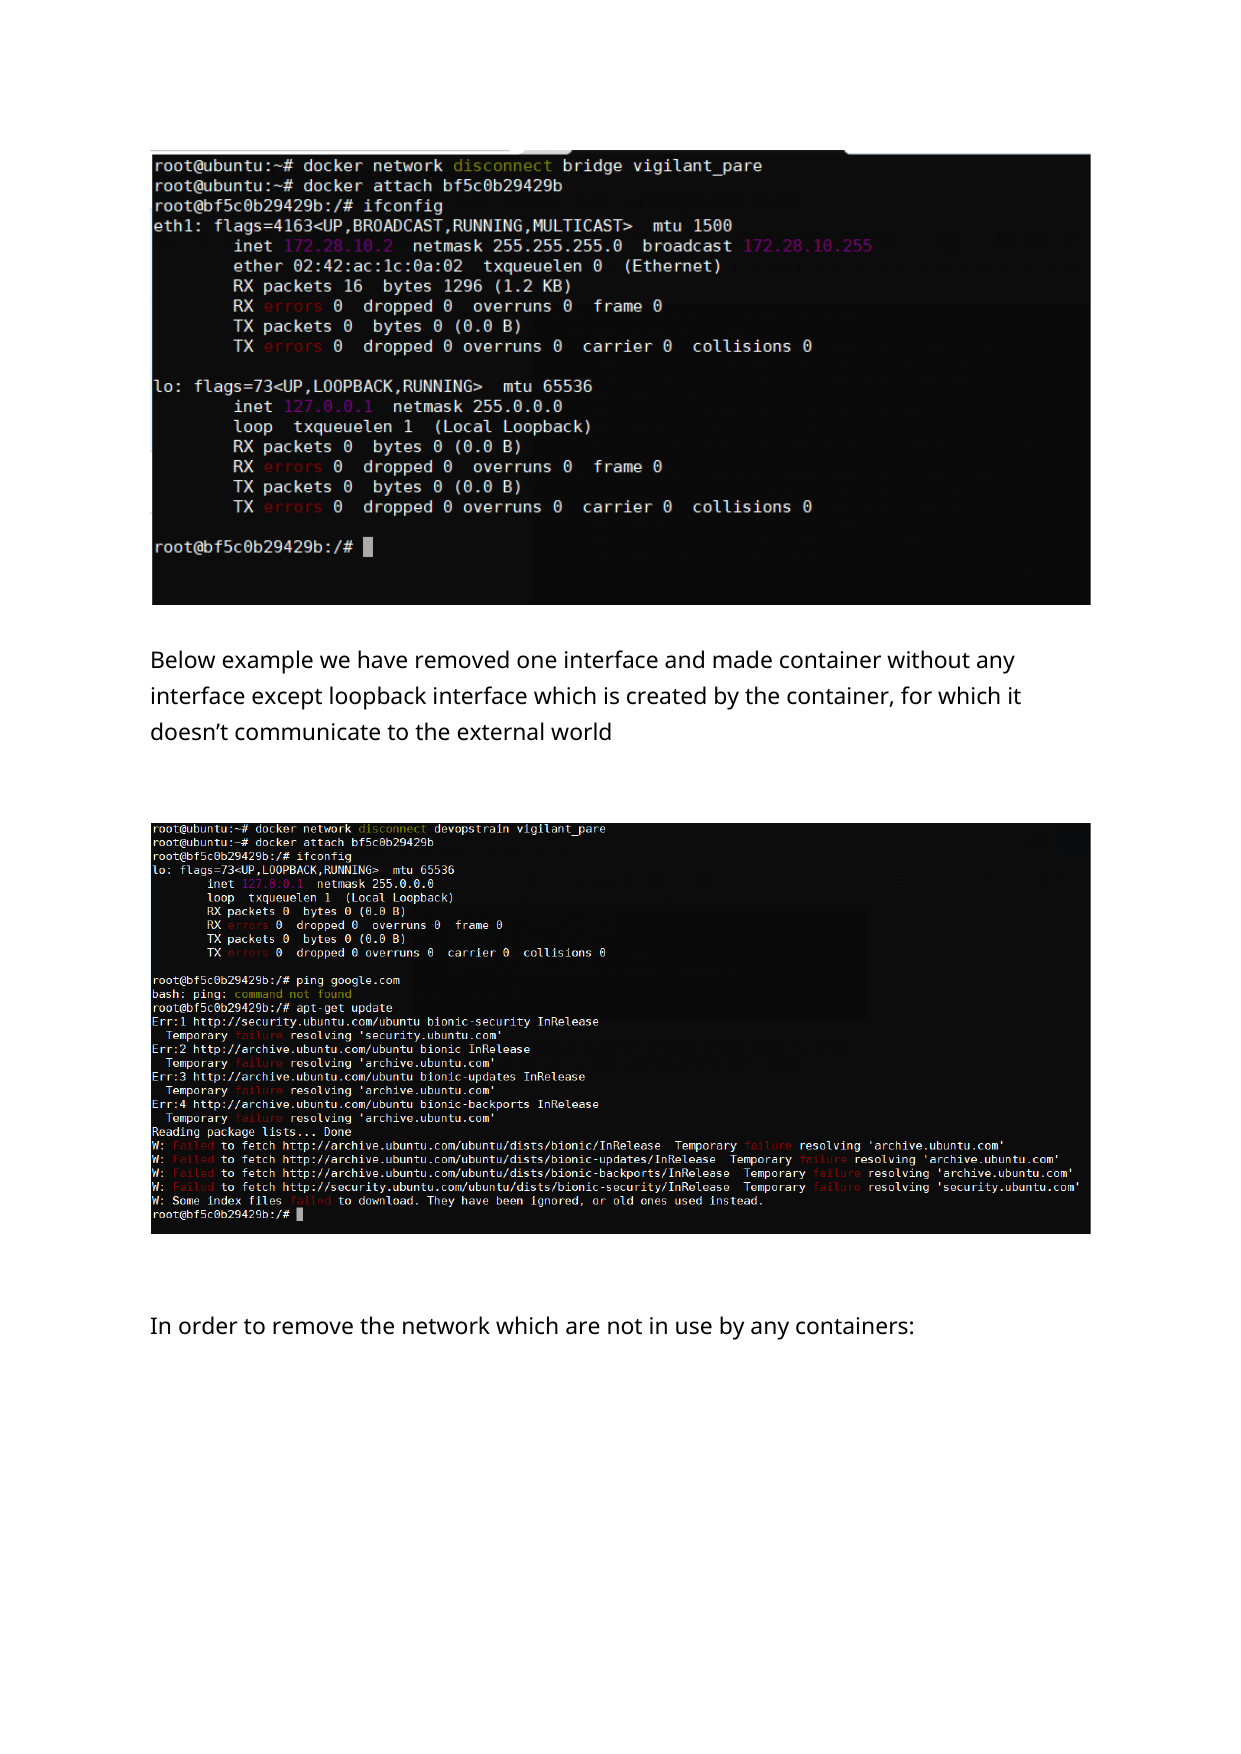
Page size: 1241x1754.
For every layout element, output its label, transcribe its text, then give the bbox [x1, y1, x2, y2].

picture [150, 150, 1091, 605]
text In order to remove the network which are not in use by any containers: [150, 1310, 1090, 1341]
picture [150, 823, 1091, 1234]
text Below example we have removed one interface and made container without any interface except loopback interface which is created by the container, for which it doesn’t communicate to the external world [150, 644, 1090, 747]
